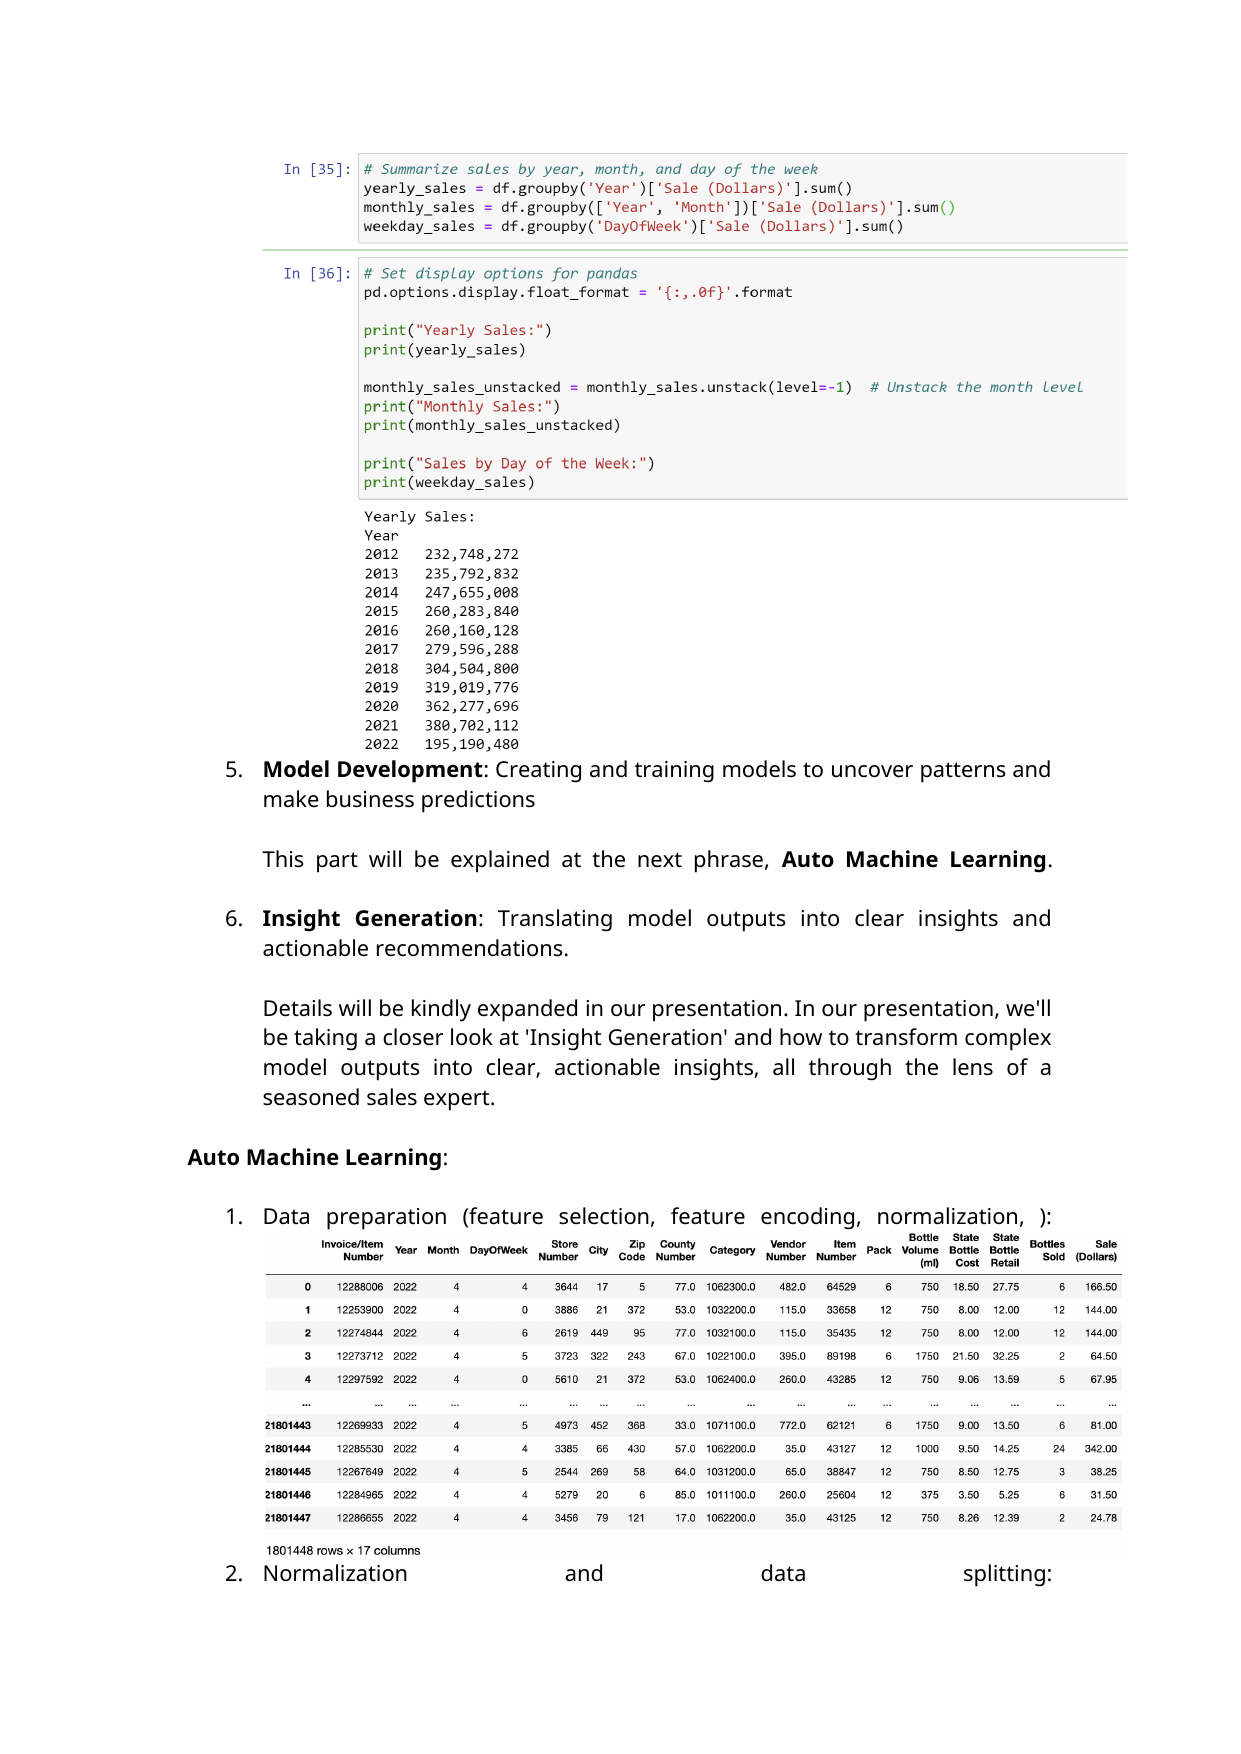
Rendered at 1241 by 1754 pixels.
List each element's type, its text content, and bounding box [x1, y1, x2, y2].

list Insight Generation: Translating model outputs into clear insights and actionable recommendations. [225, 903, 1053, 963]
text This part will be explained at the next phrase, Auto Machine Learning. [262, 843, 1053, 903]
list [225, 1558, 1053, 1588]
text Details will be kindly expanded in our presentation. In our presentation, we'll be taking a closer look at 'Insight Generation' and how to transform complex model outputs into clear, actionable insights, all through the lens of a seasoned sales expert. [262, 992, 1053, 1112]
text Auto Machine Learning: [187, 1141, 1053, 1171]
picture [262, 150, 1128, 755]
list Model Development: Creating and training models to uncover patterns and make business predictions [225, 754, 1053, 814]
picture [262, 1230, 1128, 1558]
